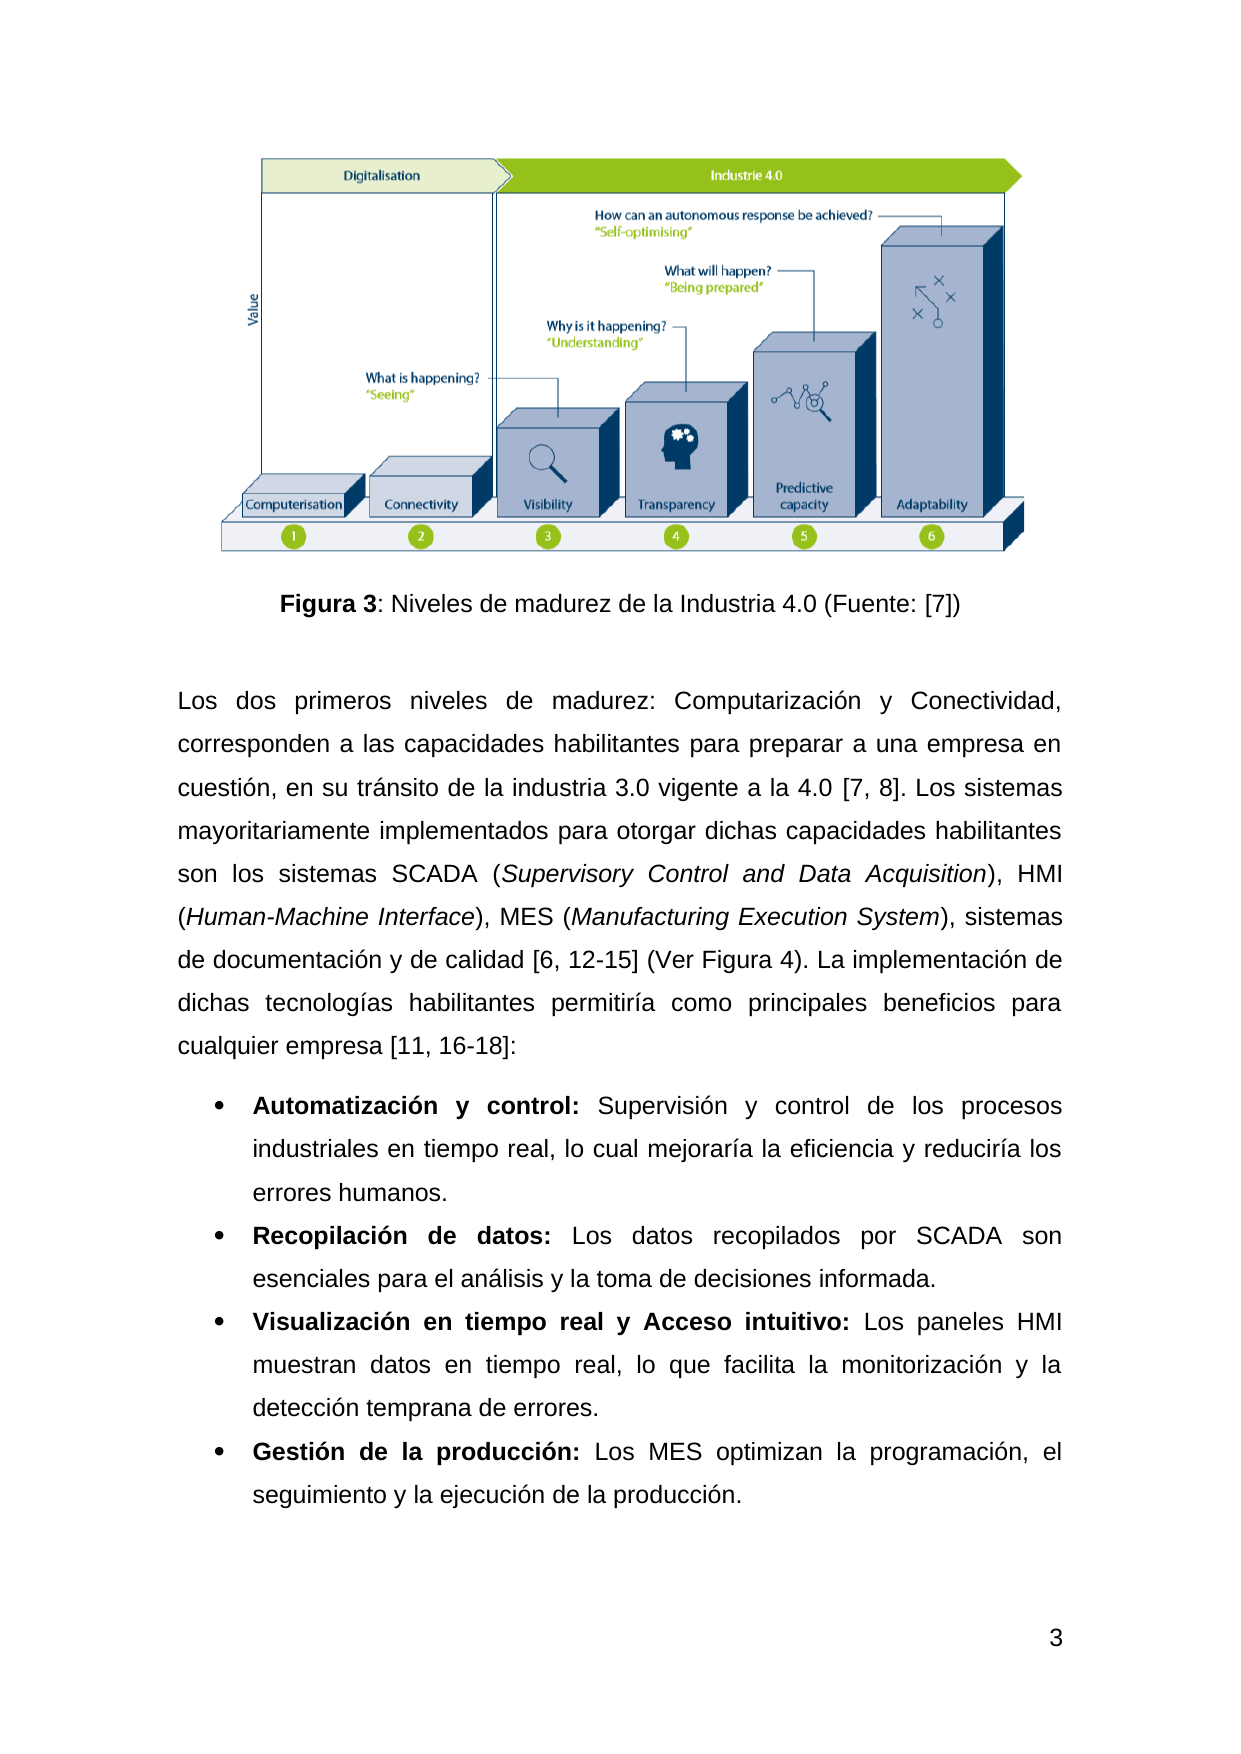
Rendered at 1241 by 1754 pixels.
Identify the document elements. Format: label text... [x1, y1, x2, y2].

list Automatización y control: Supervisión y control de los procesos industriales en tiempo real, lo cual mejoraría la eficiencia y reduciría los errores humanos. [215, 1091, 1063, 1206]
list Recopilación de datos: Los datos recopilados por SCADA son esenciales para el análisis y la toma de decisiones informada. [215, 1221, 1063, 1293]
list Gestión de la producción: Los MES optimizan la programación, el seguimiento y la ejecución de la producción. [215, 1436, 1063, 1508]
list Visualización en tiempo real y Acceso intuitivo: Los paneles HMI muestran datos en tiempo real, lo que facilita la monitorización y la detección temprana de errores. [215, 1307, 1063, 1422]
picture [216, 147, 1025, 558]
text Figura 3: Niveles de madurez de la Industria 4.0 (Fuente: [7]) [177, 589, 1063, 618]
text Los dos primeros niveles de madurez: Computarización y Conectividad, corresponden a las capacidades habilitantes para preparar a una empresa en cuestión, en su tránsito de la industria 3.0 vigente a la 4.0 [7, 8]. Los sistemas mayoritariamente implementados para otorgar dichas capacidades habilitantes son los sistemas SCADA (Supervisory Control and Data Acquisition), HMI (Human-Machine Interface), MES (Manufacturing Execution System), sistemas de documentación y de calidad [6, 12-15] (Ver Figura 4). La implementación de dichas tecnologías habilitantes permitiría como principales beneficios para cualquier empresa [11, 16-18]: [177, 686, 1063, 1060]
